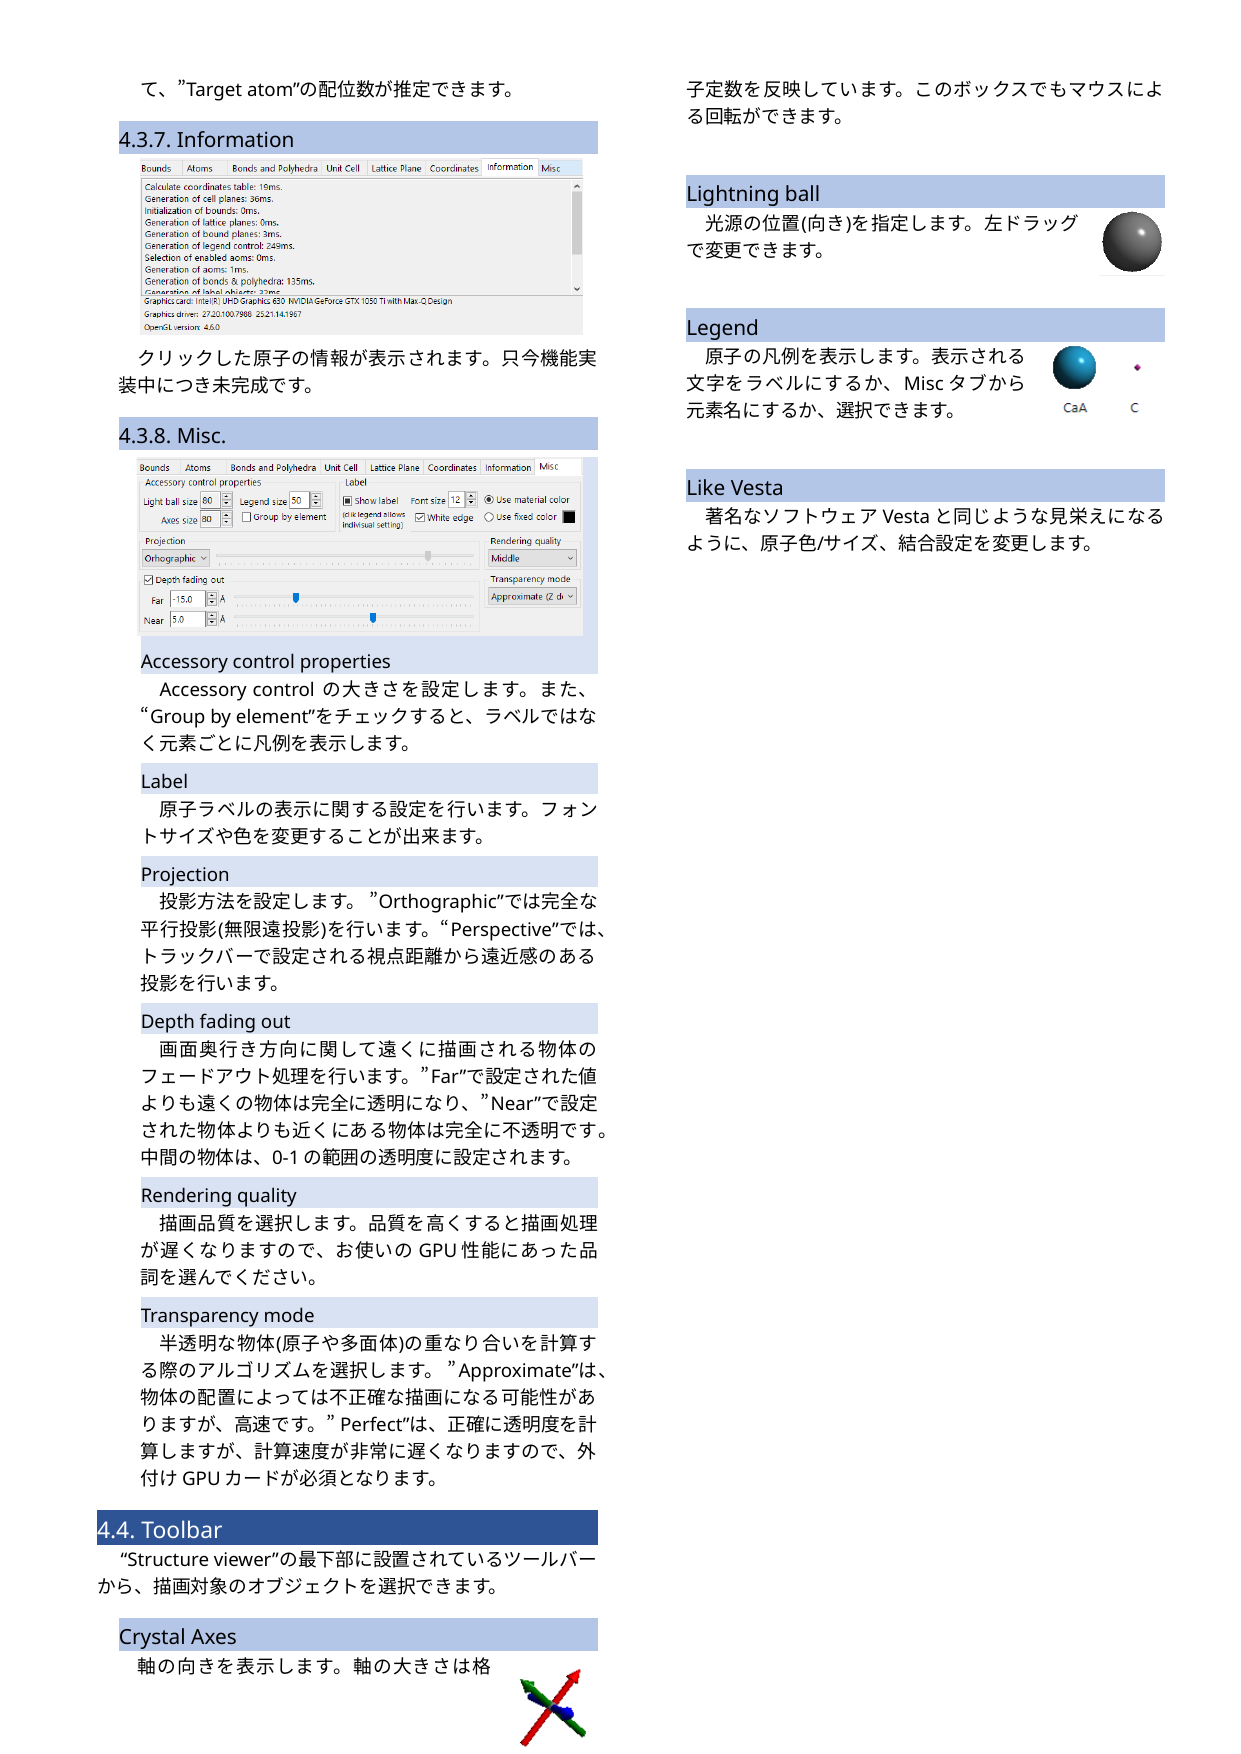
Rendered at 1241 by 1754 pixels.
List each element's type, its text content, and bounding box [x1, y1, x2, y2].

picture [1099, 210, 1166, 276]
text “Structure viewer”の最下部に設置されているツールバーから、描画対象のオブジェクトを選択できます。 [97, 1545, 598, 1599]
text 軸の向きを表示します。軸の大きさは格子定数を反映しています。このボックスでもマウスによる回転ができます。 [119, 1651, 598, 1678]
text 著名なソフトウェアVestaと同じような見栄えになるように、原子色/サイズ、結合設定を変更します。 [686, 502, 1165, 556]
subtitle Label [141, 763, 598, 794]
subtitle Like Vesta [686, 469, 1165, 502]
text 原子の凡例を表示します。表示される文字をラベルにするか、Miscタブから元素名にするか、選択できます。 [686, 342, 1165, 423]
subtitle 4.3.7. Information [119, 121, 598, 154]
subtitle Legend [686, 308, 1165, 342]
text 軸の向きを表示します。軸の大きさは格子定数を反映しています。このボックスでもマウスによる回転ができます。 [686, 75, 1165, 129]
subtitle Projection [141, 856, 598, 887]
text 描画品質を選択します。品質を高くすると描画処理が遅くなりますので、お使いのGPU性能にあった品詞を選んでください。 [141, 1208, 598, 1290]
subtitle Crystal Axes [119, 1618, 598, 1651]
subtitle Transparency mode [141, 1297, 598, 1328]
text 画面奥行き方向に関して遠くに描画される物体のフェードアウト処理を行います。”Far”で設定された値よりも遠くの物体は完全に透明になり、”Near”で設定された物体よりも近くにある物体は完全に不透明です。中間の物体は、0-1の範囲の透明度に設定されます。 [141, 1034, 598, 1170]
text 光源の位置(向き)を指定します。左ドラッグで変更できます。 [686, 208, 1165, 262]
subtitle 4.4. Toolbar [97, 1510, 598, 1545]
text 投影方法を設定します。 ”Orthographic”では完全な平行投影(無限遠投影)を行います。“Perspective”では、トラックバーで設定される視点距離から遠近感のある投影を行います。 [141, 887, 598, 996]
subtitle Lightning ball [686, 175, 1165, 208]
picture [1045, 344, 1168, 418]
picture [136, 457, 583, 636]
subtitle Depth fading out [141, 1003, 598, 1034]
picture [509, 1654, 598, 1753]
picture [139, 158, 583, 334]
subtitle Rendering quality [141, 1177, 598, 1208]
text 左のテーブルの情報をグラフ化したものです。“Bar width” を適当な太さに調整することによって、”Target atom”の配位数が推定できます。 [141, 75, 598, 102]
text 半透明な物体(原子や多面体)の重なり合いを計算する際のアルゴリズムを選択します。 ”Approximate”は、物体の配置によっては不正確な描画になる可能性がありますが、高速です。” Perfect”は、正確に透明度を計算しますが、計算速度が非常に遅くなりますので、外付けGPUカードが必須となります。 [141, 1328, 598, 1491]
text Accessory control の大きさを設定します。また、“Group by element”をチェックすると、ラベルではなく元素ごとに凡例を表示します。 [141, 674, 598, 756]
text 原子ラベルの表示に関する設定を行います。フォントサイズや色を変更することが出来ます。 [141, 794, 598, 848]
subtitle 4.3.8. Misc. [119, 417, 598, 450]
